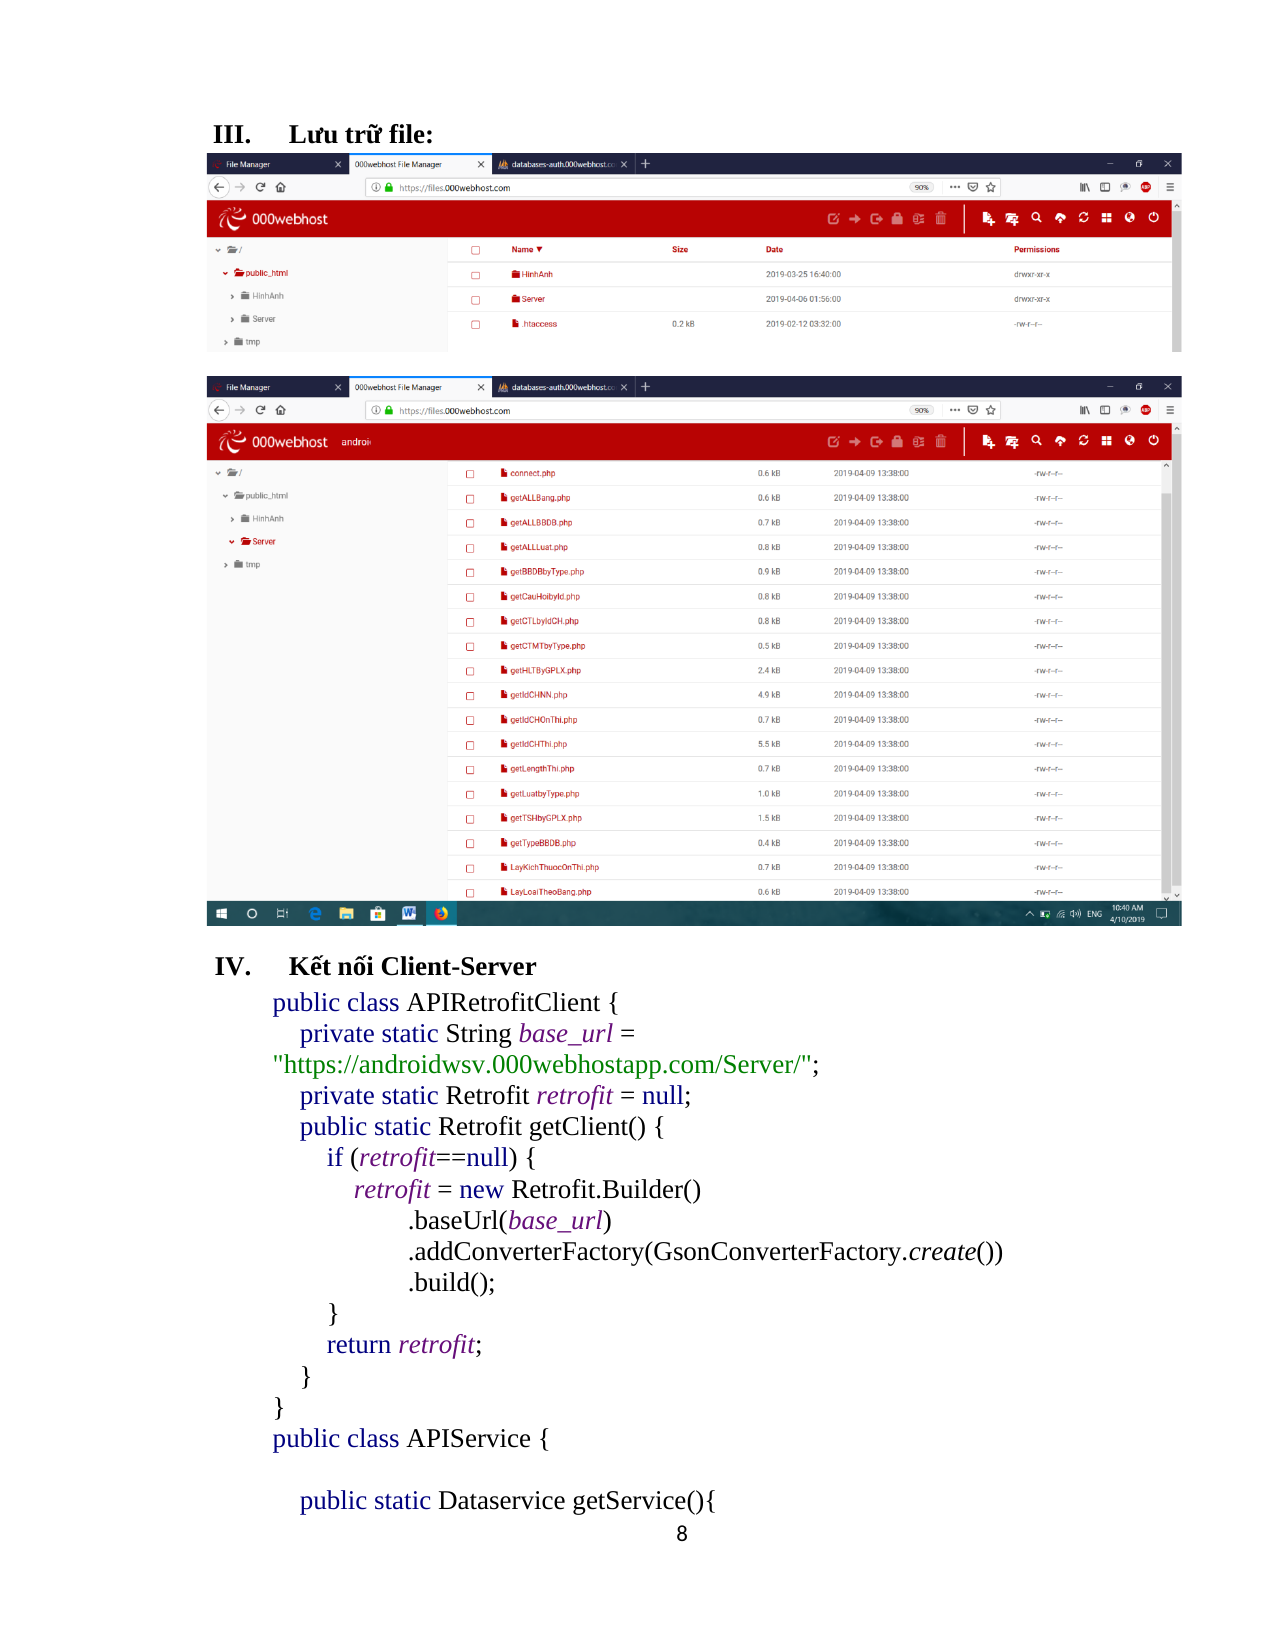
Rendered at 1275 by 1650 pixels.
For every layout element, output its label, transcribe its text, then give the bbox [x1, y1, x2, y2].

list public class APIRetrofitClient { private static String base_url = "https://androidwsv.000webhostapp.com/Server/"; private static Retrofit retrofit = null; public static Retrofit getClient() { if (retrofit==null) { retrofit = new Retrofit.Builder() .baseUrl(base_url) .addConverterFactory(GsonConverterFactory.create()) .build(); } return retrofit; } } [272, 986, 1157, 1422]
picture [206, 153, 1182, 352]
picture [206, 376, 1182, 926]
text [272, 1422, 1157, 1515]
subtitle Lưu trữ file: [251, 118, 1157, 149]
subtitle Kết nối Client-Server [251, 950, 1157, 981]
